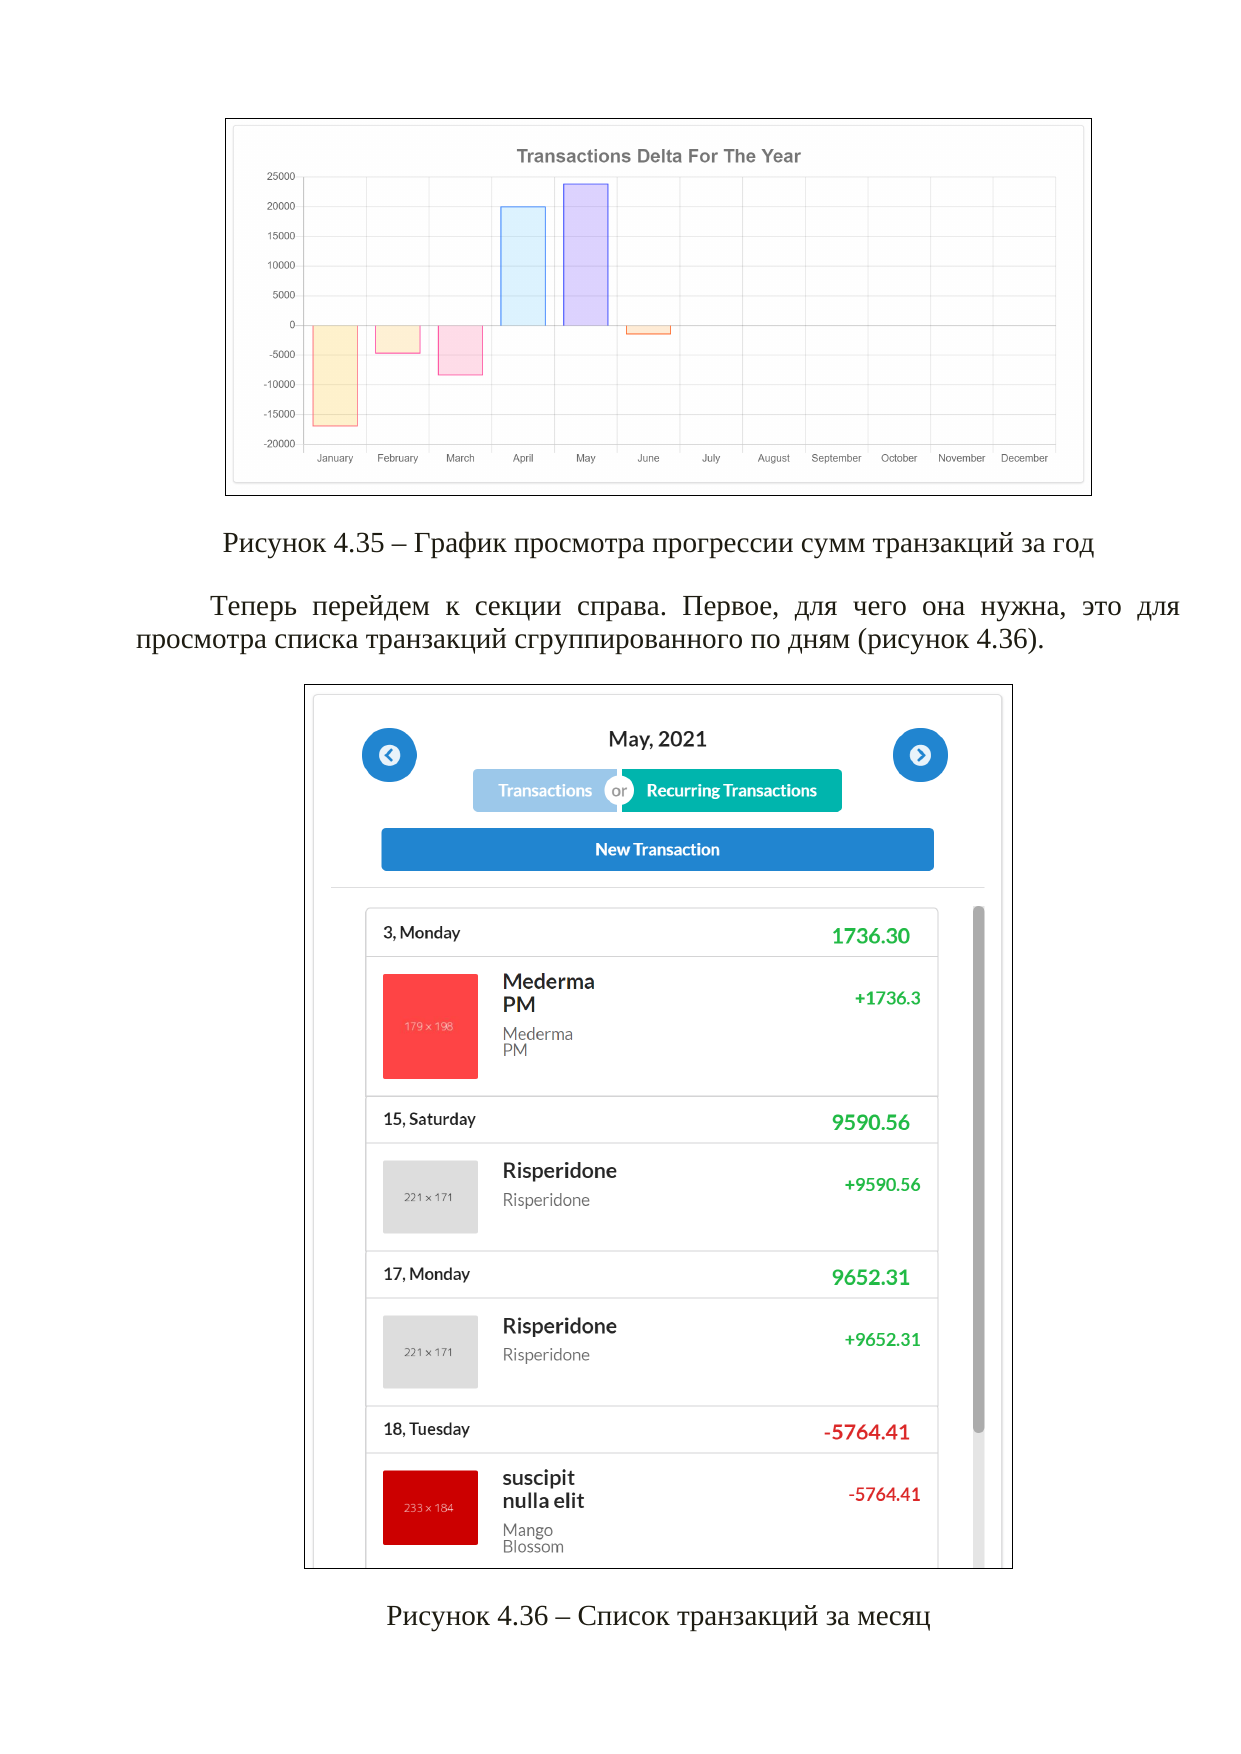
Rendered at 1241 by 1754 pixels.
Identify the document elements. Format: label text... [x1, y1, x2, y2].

text Рисунок 4.35 – График просмотра прогрессии сумм транзакций за год [136, 525, 1181, 558]
text Рисунок 4.36 – Список транзакций за месяц [136, 1598, 1181, 1631]
picture [305, 685, 1012, 1568]
text Теперь перейдем к секции справа. Первое, для чего она нужна, это для просмотра списка транзакций сгруппированного по дням (рисунок 4.36). [136, 588, 1181, 655]
picture [226, 119, 1091, 495]
